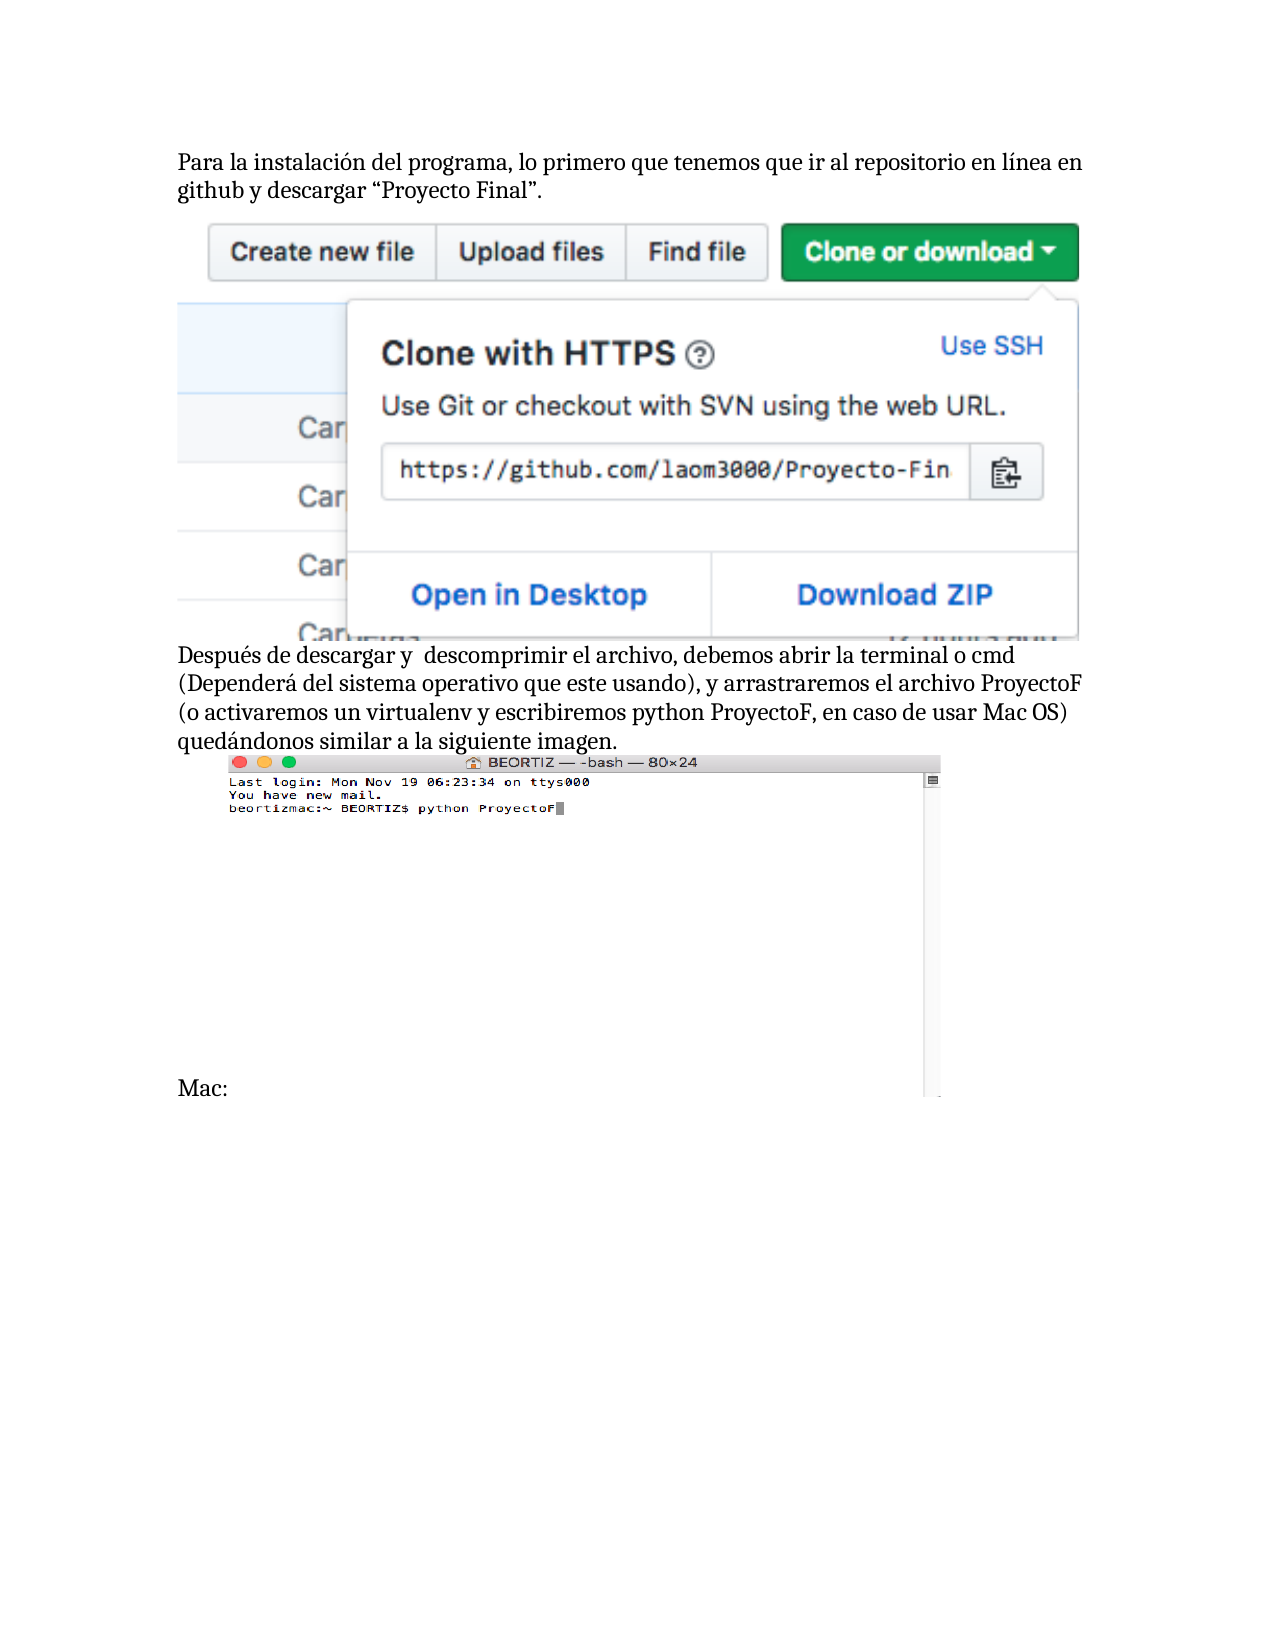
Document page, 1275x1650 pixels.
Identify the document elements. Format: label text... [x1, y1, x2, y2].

text Para la instalación del programa, lo primero que tenemos que ir al repositorio en línea en github y descargar “Proyecto Final”. [177, 148, 1098, 205]
picture [177, 205, 1080, 641]
text Después de descargar y descomprimir el archivo, debemos abrir la terminal o cmd (Dependerá del sistema operativo que este usando), y arrastraremos el archivo ProyectoF (o activaremos un virtualenv y escribiremos python ProyectoF, en caso de usar Mac OS) quedándonos similar a la siguiente imagen. [177, 641, 1098, 756]
picture [228, 755, 941, 1097]
